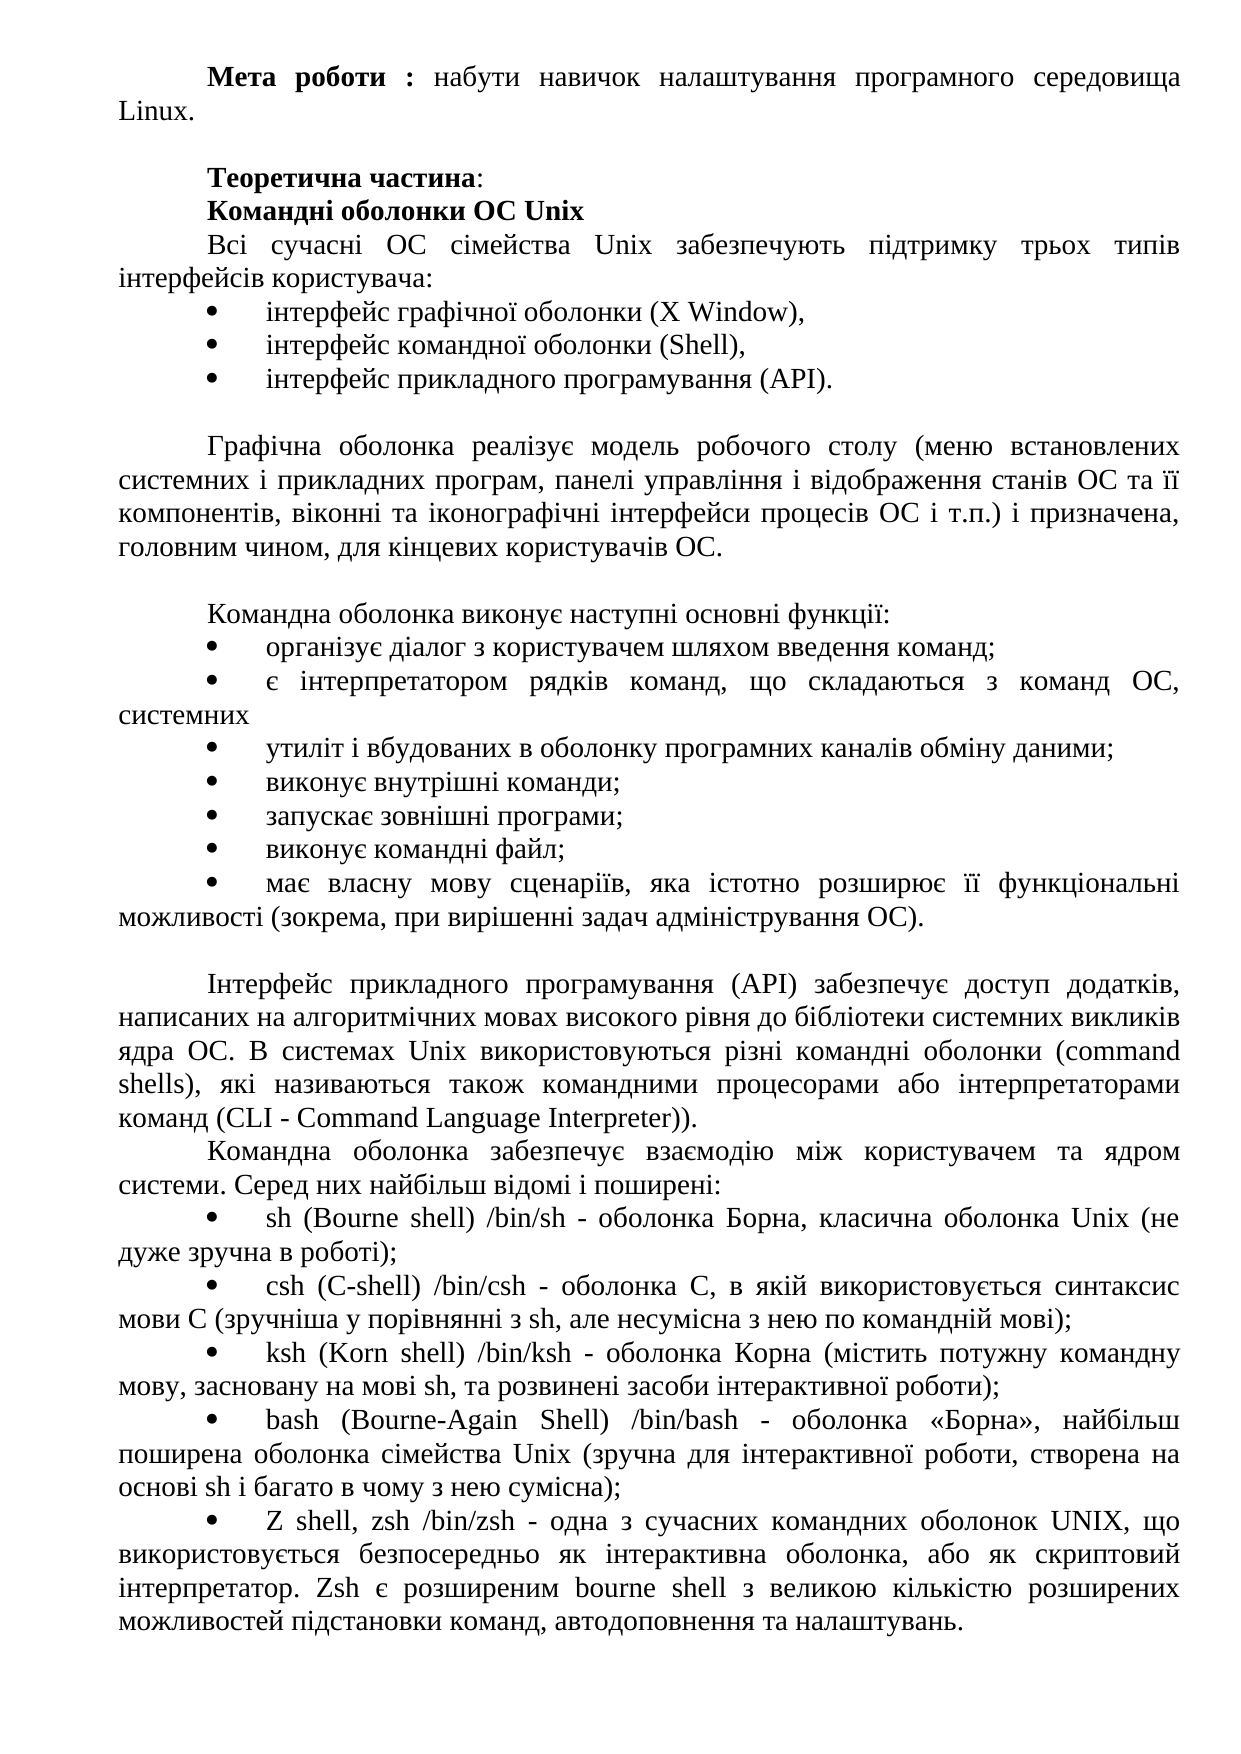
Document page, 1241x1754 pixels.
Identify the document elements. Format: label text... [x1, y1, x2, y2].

list виконує внутрішні команди; [118, 764, 1181, 798]
text Мета роботи : набути навичок налаштування програмного середовища Linux. [118, 59, 1181, 126]
text Командна оболонка забезпечує взаємодію між користувачем та ядром системи. Серед них найбільш відомі і поширені: [118, 1133, 1181, 1201]
list є інтерпретатором рядків команд, що складаються з команд ОС, системних [118, 663, 1181, 730]
list інтерфейс графічної оболонки (X Window), [118, 294, 1181, 327]
text Інтерфейс прикладного програмування (АРІ) забезпечує доступ додатків, написаних на алгоритмічних мовах високого рівня до бібліотеки системних викликів ядра ОС. В системах Unix використовуються різні командні оболонки (command shells), які називаються також командними процесорами або інтерпретаторами команд (CLI - Command Language Interpreter)). [118, 966, 1181, 1133]
list інтерфейс прикладного програмування (API). [118, 361, 1181, 395]
list утиліт і вбудованих в оболонку програмних каналів обміну даними; [118, 730, 1181, 764]
list запускає зовнішні програми; [118, 798, 1181, 831]
list ksh (Korn shell) /bin/ksh - оболонка Корна (містить потужну командну мову, засновану на мові sh, та розвинені засоби інтерактивної роботи); [118, 1335, 1181, 1402]
text Всі сучасні ОС сімейства Unix забезпечують підтримку трьох типів інтерфейсів користувача: [118, 227, 1181, 294]
text Теоретична частина: [118, 160, 1181, 193]
text Графічна оболонка реалізує модель робочого столу (меню встановлених системних і прикладних програм, панелі управління і відображення станів ОС та її компонентів, віконні та іконографічні інтерфейси процесів ОС і т.п.) і призначена, головним чином, для кінцевих користувачів ОС. [118, 428, 1181, 562]
text Командна оболонка виконує наступні основні функції: [118, 596, 1181, 629]
list bash (Bourne-Again Shell) /bin/bash - оболонка «Борна», найбільш поширена оболонка сімейства Unix (зручна для інтерактивної роботи, створена на основі sh і багато в чому з нею сумісна); [118, 1402, 1181, 1503]
list інтерфейс командної оболонки (Shell), [118, 327, 1181, 361]
list Z shell, zsh /bin/zsh - одна з сучасних командних оболонок UNIX, що використовується безпосередньо як інтерактивна оболонка, або як скриптовий інтерпретатор. Zsh є розширеним bourne shell з великою кількістю розширених можливостей підстановки команд, автодоповнення та налаштувань. [118, 1503, 1181, 1637]
list виконує командні файл; [118, 831, 1181, 865]
list sh (Bourne shell) /bin/sh - оболонка Борна, класична оболонка Unix (не дуже зручна в роботі); [118, 1201, 1181, 1268]
text Командні оболонки ОС Unix [118, 193, 1181, 227]
list csh (C-shell) /bin/csh - оболонка С, в якій використовується синтаксис мови С (зручніша у порівнянні з sh, але несумісна з нею по командній мові); [118, 1268, 1181, 1335]
list організує діалог з користувачем шляхом введення команд; [118, 629, 1181, 663]
list має власну мову сценаріїв, яка істотно розширює її функціональні можливості (зокрема, при вирішенні задач адміністрування ОС). [118, 865, 1181, 932]
